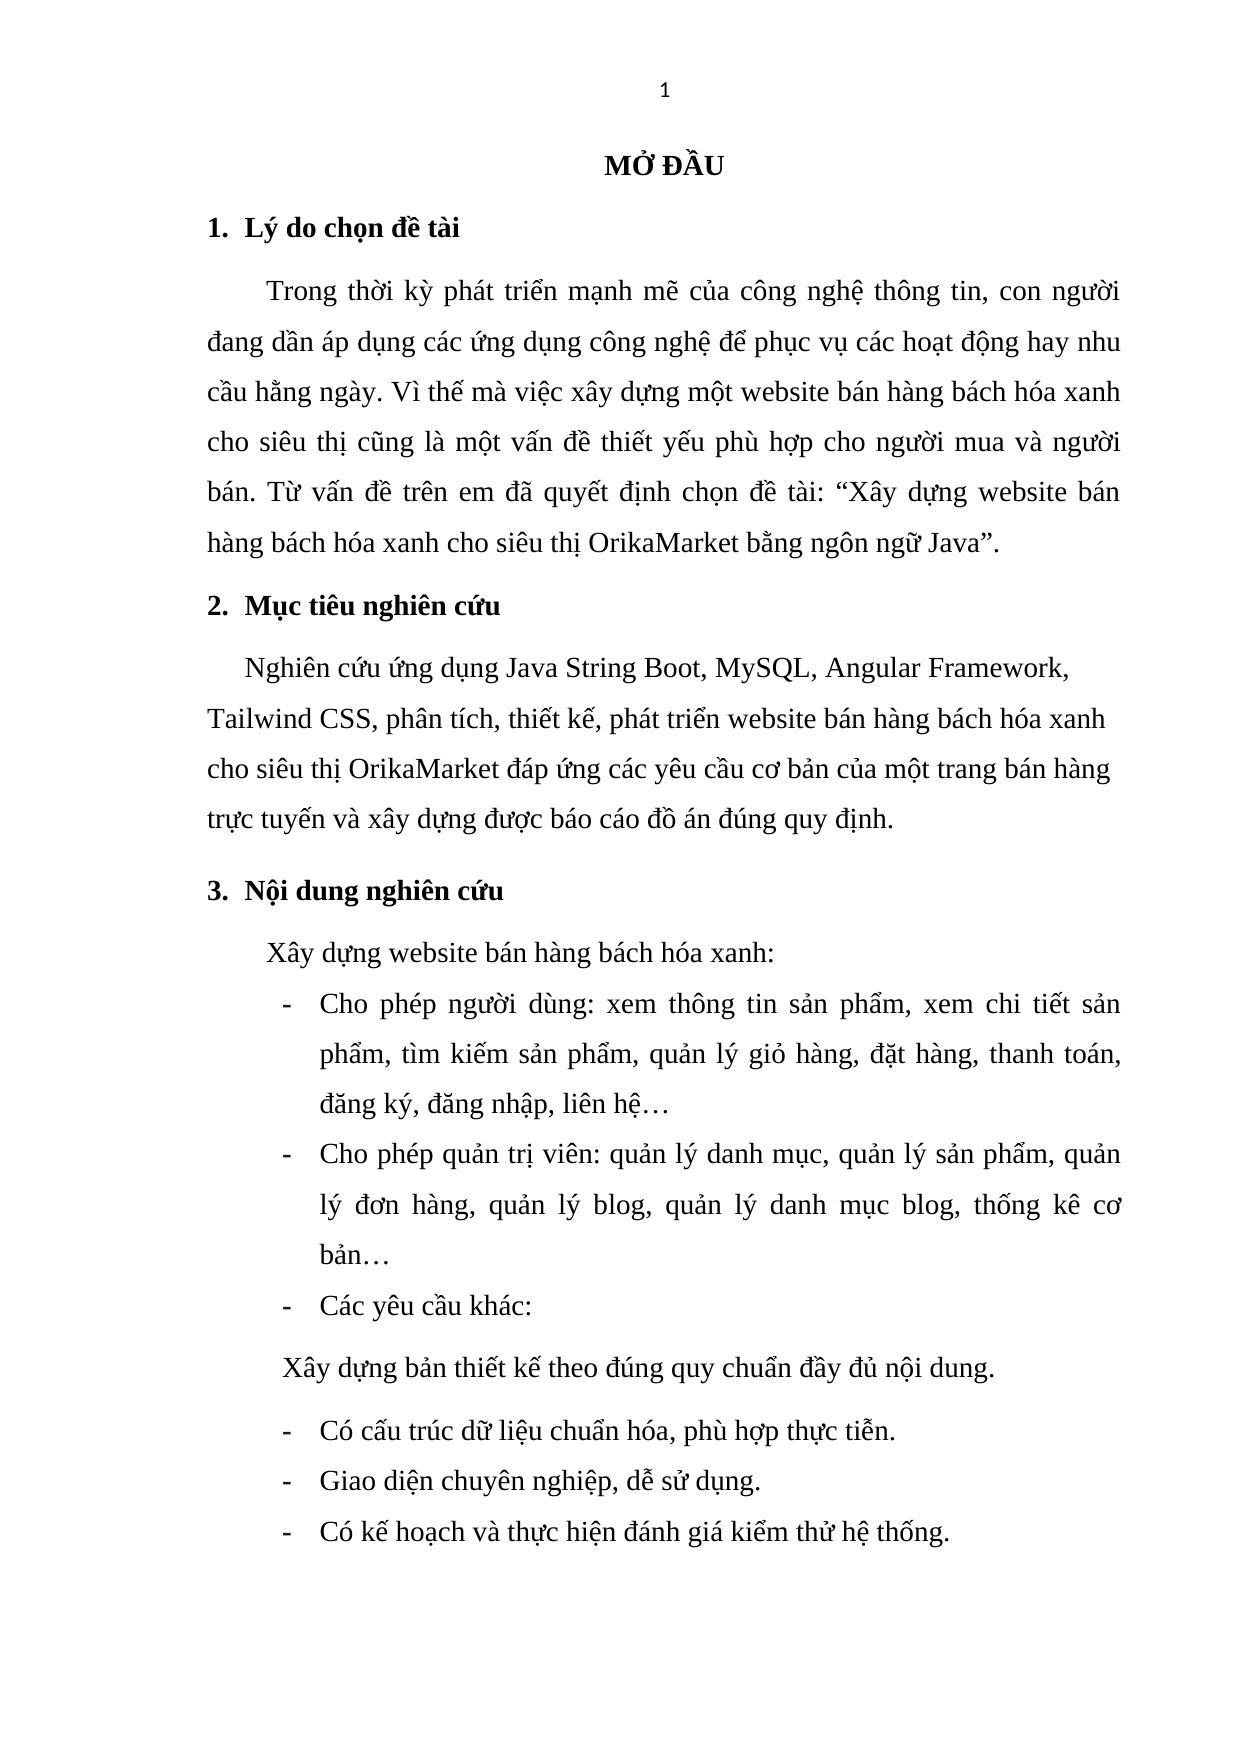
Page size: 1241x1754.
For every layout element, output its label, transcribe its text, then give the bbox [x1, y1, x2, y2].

list Có cấu trúc dữ liệu chuẩn hóa, phù hợp thực tiễn. [282, 1413, 1122, 1447]
text Nghiên cứu ứng dụng Java String Boot, MySQL, Angular Framework, Tailwind CSS, phân tích, thiết kế, phát triển website bán hàng bách hóa xanh cho siêu thị OrikaMarket đáp ứng các yêu cầu cơ bản của một trang bán hàng trực tuyến và xây dựng được báo cáo đồ án đúng quy định. [207, 651, 1122, 835]
text Xây dựng bản thiết kế theo đúng quy chuẩn đầy đủ nội dung. [282, 1350, 1122, 1384]
list Giao diện chuyên nghiệp, dễ sử dụng. [282, 1463, 1122, 1497]
list Cho phép quản trị viên: quản lý danh mục, quản lý sản phẩm, quản lý đơn hàng, quản lý blog, quản lý danh mục blog, thống kê cơ bản… [282, 1137, 1122, 1271]
text Xây dựng website bán hàng bách hóa xanh: [207, 935, 1122, 969]
list Cho phép người dùng: xem thông tin sản phẩm, xem chi tiết sản phẩm, tìm kiếm sản phẩm, quản lý giỏ hàng, đặt hàng, thanh toán, đăng ký, đăng nhập, liên hệ… [282, 986, 1122, 1120]
subtitle Nội dung nghiên cứu [207, 873, 1122, 906]
list Các yêu cầu khác: [282, 1288, 1122, 1321]
subtitle Mục tiêu nghiên cứu [207, 588, 1122, 621]
subtitle Lý do chọn đề tài [207, 211, 1122, 244]
list Có kế hoạch và thực hiện đánh giá kiểm thử hệ thống. [282, 1514, 1122, 1547]
text Trong thời kỳ phát triển mạnh mẽ của công nghệ thông tin, con người đang dần áp dụng các ứng dụng công nghệ để phục vụ các hoạt động hay nhu cầu hằng ngày. Vì thế mà việc xây dựng một website bán hàng bách hóa xanh cho siêu thị cũng là một vấn đề thiết yếu phù hợp cho người mua và người bán. Từ vấn đề trên em đã quyết định chọn đề tài: “Xây dựng website bán hàng bách hóa xanh cho siêu thị OrikaMarket bằng ngôn ngữ Java”. [207, 273, 1122, 558]
subtitle MỞ ĐẦU [207, 148, 1122, 181]
